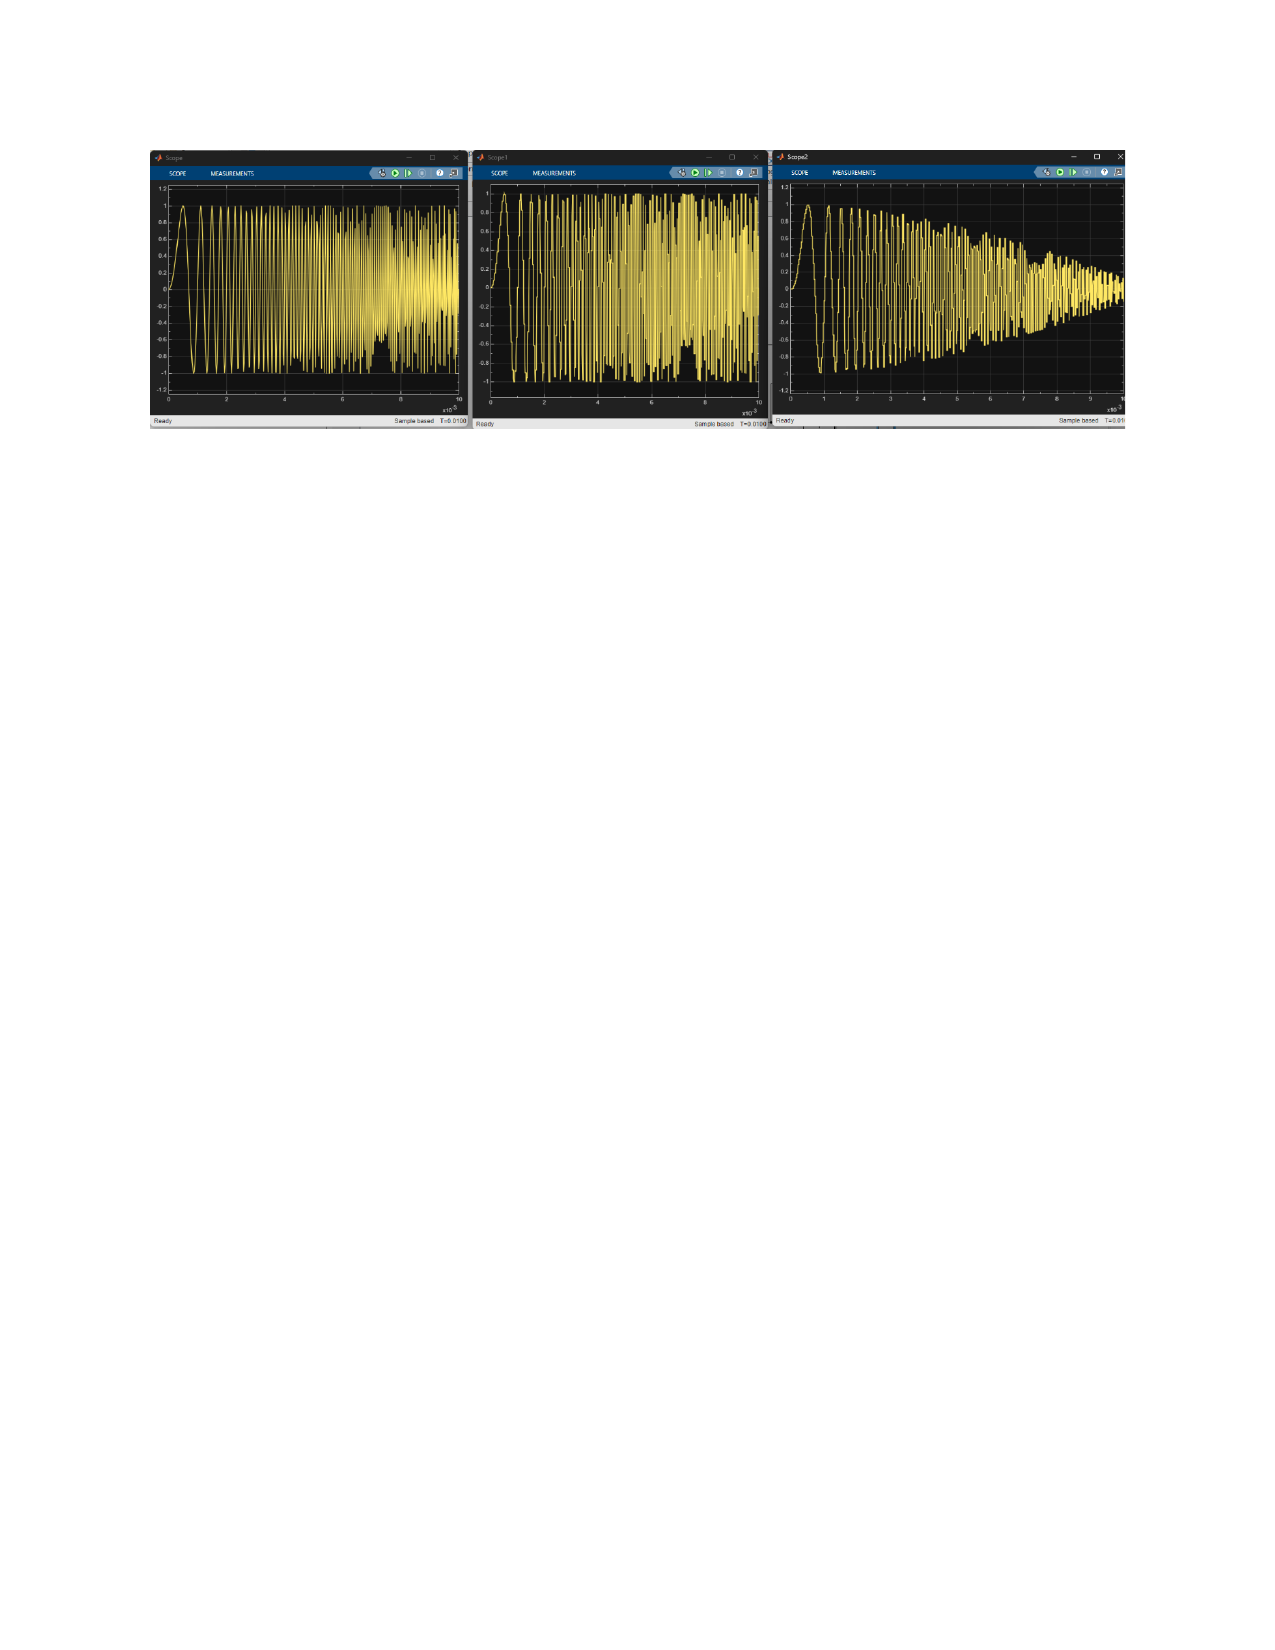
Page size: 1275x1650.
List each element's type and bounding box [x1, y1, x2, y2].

picture [150, 150, 1125, 429]
